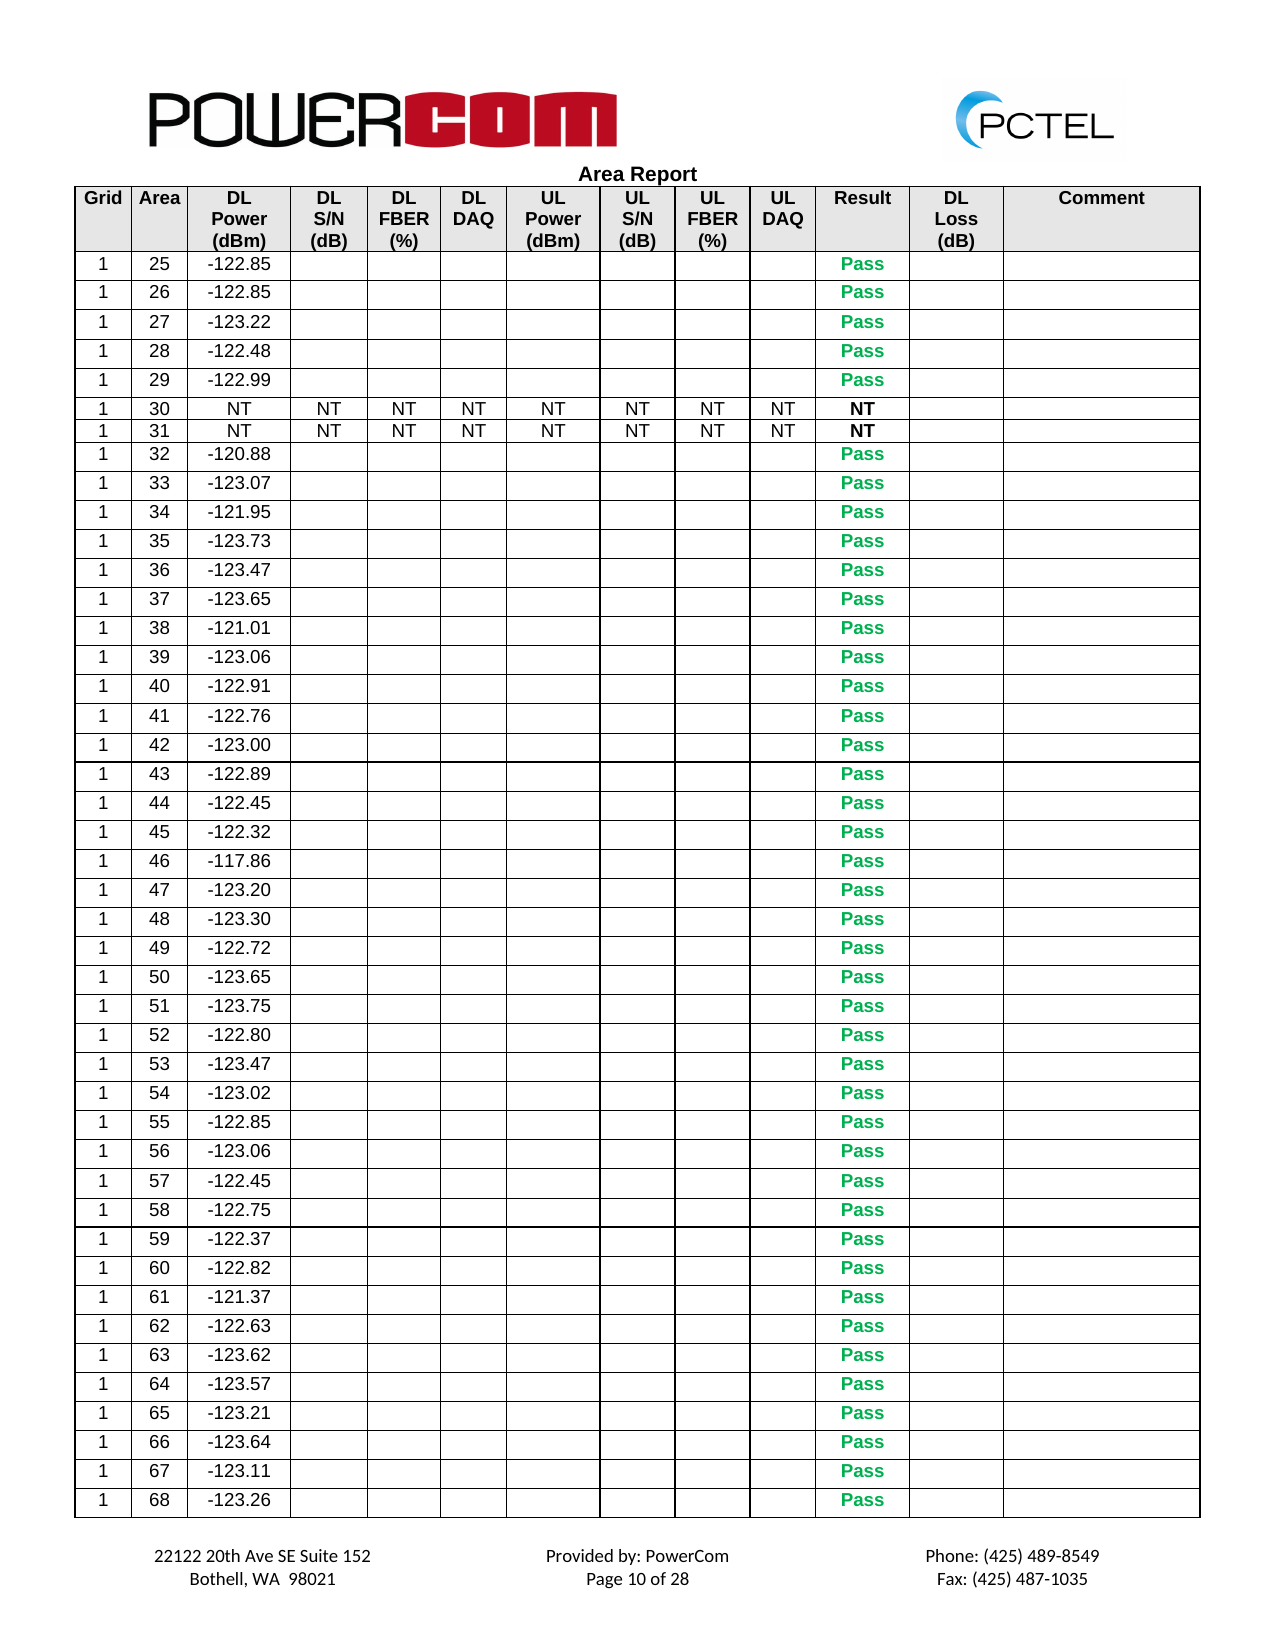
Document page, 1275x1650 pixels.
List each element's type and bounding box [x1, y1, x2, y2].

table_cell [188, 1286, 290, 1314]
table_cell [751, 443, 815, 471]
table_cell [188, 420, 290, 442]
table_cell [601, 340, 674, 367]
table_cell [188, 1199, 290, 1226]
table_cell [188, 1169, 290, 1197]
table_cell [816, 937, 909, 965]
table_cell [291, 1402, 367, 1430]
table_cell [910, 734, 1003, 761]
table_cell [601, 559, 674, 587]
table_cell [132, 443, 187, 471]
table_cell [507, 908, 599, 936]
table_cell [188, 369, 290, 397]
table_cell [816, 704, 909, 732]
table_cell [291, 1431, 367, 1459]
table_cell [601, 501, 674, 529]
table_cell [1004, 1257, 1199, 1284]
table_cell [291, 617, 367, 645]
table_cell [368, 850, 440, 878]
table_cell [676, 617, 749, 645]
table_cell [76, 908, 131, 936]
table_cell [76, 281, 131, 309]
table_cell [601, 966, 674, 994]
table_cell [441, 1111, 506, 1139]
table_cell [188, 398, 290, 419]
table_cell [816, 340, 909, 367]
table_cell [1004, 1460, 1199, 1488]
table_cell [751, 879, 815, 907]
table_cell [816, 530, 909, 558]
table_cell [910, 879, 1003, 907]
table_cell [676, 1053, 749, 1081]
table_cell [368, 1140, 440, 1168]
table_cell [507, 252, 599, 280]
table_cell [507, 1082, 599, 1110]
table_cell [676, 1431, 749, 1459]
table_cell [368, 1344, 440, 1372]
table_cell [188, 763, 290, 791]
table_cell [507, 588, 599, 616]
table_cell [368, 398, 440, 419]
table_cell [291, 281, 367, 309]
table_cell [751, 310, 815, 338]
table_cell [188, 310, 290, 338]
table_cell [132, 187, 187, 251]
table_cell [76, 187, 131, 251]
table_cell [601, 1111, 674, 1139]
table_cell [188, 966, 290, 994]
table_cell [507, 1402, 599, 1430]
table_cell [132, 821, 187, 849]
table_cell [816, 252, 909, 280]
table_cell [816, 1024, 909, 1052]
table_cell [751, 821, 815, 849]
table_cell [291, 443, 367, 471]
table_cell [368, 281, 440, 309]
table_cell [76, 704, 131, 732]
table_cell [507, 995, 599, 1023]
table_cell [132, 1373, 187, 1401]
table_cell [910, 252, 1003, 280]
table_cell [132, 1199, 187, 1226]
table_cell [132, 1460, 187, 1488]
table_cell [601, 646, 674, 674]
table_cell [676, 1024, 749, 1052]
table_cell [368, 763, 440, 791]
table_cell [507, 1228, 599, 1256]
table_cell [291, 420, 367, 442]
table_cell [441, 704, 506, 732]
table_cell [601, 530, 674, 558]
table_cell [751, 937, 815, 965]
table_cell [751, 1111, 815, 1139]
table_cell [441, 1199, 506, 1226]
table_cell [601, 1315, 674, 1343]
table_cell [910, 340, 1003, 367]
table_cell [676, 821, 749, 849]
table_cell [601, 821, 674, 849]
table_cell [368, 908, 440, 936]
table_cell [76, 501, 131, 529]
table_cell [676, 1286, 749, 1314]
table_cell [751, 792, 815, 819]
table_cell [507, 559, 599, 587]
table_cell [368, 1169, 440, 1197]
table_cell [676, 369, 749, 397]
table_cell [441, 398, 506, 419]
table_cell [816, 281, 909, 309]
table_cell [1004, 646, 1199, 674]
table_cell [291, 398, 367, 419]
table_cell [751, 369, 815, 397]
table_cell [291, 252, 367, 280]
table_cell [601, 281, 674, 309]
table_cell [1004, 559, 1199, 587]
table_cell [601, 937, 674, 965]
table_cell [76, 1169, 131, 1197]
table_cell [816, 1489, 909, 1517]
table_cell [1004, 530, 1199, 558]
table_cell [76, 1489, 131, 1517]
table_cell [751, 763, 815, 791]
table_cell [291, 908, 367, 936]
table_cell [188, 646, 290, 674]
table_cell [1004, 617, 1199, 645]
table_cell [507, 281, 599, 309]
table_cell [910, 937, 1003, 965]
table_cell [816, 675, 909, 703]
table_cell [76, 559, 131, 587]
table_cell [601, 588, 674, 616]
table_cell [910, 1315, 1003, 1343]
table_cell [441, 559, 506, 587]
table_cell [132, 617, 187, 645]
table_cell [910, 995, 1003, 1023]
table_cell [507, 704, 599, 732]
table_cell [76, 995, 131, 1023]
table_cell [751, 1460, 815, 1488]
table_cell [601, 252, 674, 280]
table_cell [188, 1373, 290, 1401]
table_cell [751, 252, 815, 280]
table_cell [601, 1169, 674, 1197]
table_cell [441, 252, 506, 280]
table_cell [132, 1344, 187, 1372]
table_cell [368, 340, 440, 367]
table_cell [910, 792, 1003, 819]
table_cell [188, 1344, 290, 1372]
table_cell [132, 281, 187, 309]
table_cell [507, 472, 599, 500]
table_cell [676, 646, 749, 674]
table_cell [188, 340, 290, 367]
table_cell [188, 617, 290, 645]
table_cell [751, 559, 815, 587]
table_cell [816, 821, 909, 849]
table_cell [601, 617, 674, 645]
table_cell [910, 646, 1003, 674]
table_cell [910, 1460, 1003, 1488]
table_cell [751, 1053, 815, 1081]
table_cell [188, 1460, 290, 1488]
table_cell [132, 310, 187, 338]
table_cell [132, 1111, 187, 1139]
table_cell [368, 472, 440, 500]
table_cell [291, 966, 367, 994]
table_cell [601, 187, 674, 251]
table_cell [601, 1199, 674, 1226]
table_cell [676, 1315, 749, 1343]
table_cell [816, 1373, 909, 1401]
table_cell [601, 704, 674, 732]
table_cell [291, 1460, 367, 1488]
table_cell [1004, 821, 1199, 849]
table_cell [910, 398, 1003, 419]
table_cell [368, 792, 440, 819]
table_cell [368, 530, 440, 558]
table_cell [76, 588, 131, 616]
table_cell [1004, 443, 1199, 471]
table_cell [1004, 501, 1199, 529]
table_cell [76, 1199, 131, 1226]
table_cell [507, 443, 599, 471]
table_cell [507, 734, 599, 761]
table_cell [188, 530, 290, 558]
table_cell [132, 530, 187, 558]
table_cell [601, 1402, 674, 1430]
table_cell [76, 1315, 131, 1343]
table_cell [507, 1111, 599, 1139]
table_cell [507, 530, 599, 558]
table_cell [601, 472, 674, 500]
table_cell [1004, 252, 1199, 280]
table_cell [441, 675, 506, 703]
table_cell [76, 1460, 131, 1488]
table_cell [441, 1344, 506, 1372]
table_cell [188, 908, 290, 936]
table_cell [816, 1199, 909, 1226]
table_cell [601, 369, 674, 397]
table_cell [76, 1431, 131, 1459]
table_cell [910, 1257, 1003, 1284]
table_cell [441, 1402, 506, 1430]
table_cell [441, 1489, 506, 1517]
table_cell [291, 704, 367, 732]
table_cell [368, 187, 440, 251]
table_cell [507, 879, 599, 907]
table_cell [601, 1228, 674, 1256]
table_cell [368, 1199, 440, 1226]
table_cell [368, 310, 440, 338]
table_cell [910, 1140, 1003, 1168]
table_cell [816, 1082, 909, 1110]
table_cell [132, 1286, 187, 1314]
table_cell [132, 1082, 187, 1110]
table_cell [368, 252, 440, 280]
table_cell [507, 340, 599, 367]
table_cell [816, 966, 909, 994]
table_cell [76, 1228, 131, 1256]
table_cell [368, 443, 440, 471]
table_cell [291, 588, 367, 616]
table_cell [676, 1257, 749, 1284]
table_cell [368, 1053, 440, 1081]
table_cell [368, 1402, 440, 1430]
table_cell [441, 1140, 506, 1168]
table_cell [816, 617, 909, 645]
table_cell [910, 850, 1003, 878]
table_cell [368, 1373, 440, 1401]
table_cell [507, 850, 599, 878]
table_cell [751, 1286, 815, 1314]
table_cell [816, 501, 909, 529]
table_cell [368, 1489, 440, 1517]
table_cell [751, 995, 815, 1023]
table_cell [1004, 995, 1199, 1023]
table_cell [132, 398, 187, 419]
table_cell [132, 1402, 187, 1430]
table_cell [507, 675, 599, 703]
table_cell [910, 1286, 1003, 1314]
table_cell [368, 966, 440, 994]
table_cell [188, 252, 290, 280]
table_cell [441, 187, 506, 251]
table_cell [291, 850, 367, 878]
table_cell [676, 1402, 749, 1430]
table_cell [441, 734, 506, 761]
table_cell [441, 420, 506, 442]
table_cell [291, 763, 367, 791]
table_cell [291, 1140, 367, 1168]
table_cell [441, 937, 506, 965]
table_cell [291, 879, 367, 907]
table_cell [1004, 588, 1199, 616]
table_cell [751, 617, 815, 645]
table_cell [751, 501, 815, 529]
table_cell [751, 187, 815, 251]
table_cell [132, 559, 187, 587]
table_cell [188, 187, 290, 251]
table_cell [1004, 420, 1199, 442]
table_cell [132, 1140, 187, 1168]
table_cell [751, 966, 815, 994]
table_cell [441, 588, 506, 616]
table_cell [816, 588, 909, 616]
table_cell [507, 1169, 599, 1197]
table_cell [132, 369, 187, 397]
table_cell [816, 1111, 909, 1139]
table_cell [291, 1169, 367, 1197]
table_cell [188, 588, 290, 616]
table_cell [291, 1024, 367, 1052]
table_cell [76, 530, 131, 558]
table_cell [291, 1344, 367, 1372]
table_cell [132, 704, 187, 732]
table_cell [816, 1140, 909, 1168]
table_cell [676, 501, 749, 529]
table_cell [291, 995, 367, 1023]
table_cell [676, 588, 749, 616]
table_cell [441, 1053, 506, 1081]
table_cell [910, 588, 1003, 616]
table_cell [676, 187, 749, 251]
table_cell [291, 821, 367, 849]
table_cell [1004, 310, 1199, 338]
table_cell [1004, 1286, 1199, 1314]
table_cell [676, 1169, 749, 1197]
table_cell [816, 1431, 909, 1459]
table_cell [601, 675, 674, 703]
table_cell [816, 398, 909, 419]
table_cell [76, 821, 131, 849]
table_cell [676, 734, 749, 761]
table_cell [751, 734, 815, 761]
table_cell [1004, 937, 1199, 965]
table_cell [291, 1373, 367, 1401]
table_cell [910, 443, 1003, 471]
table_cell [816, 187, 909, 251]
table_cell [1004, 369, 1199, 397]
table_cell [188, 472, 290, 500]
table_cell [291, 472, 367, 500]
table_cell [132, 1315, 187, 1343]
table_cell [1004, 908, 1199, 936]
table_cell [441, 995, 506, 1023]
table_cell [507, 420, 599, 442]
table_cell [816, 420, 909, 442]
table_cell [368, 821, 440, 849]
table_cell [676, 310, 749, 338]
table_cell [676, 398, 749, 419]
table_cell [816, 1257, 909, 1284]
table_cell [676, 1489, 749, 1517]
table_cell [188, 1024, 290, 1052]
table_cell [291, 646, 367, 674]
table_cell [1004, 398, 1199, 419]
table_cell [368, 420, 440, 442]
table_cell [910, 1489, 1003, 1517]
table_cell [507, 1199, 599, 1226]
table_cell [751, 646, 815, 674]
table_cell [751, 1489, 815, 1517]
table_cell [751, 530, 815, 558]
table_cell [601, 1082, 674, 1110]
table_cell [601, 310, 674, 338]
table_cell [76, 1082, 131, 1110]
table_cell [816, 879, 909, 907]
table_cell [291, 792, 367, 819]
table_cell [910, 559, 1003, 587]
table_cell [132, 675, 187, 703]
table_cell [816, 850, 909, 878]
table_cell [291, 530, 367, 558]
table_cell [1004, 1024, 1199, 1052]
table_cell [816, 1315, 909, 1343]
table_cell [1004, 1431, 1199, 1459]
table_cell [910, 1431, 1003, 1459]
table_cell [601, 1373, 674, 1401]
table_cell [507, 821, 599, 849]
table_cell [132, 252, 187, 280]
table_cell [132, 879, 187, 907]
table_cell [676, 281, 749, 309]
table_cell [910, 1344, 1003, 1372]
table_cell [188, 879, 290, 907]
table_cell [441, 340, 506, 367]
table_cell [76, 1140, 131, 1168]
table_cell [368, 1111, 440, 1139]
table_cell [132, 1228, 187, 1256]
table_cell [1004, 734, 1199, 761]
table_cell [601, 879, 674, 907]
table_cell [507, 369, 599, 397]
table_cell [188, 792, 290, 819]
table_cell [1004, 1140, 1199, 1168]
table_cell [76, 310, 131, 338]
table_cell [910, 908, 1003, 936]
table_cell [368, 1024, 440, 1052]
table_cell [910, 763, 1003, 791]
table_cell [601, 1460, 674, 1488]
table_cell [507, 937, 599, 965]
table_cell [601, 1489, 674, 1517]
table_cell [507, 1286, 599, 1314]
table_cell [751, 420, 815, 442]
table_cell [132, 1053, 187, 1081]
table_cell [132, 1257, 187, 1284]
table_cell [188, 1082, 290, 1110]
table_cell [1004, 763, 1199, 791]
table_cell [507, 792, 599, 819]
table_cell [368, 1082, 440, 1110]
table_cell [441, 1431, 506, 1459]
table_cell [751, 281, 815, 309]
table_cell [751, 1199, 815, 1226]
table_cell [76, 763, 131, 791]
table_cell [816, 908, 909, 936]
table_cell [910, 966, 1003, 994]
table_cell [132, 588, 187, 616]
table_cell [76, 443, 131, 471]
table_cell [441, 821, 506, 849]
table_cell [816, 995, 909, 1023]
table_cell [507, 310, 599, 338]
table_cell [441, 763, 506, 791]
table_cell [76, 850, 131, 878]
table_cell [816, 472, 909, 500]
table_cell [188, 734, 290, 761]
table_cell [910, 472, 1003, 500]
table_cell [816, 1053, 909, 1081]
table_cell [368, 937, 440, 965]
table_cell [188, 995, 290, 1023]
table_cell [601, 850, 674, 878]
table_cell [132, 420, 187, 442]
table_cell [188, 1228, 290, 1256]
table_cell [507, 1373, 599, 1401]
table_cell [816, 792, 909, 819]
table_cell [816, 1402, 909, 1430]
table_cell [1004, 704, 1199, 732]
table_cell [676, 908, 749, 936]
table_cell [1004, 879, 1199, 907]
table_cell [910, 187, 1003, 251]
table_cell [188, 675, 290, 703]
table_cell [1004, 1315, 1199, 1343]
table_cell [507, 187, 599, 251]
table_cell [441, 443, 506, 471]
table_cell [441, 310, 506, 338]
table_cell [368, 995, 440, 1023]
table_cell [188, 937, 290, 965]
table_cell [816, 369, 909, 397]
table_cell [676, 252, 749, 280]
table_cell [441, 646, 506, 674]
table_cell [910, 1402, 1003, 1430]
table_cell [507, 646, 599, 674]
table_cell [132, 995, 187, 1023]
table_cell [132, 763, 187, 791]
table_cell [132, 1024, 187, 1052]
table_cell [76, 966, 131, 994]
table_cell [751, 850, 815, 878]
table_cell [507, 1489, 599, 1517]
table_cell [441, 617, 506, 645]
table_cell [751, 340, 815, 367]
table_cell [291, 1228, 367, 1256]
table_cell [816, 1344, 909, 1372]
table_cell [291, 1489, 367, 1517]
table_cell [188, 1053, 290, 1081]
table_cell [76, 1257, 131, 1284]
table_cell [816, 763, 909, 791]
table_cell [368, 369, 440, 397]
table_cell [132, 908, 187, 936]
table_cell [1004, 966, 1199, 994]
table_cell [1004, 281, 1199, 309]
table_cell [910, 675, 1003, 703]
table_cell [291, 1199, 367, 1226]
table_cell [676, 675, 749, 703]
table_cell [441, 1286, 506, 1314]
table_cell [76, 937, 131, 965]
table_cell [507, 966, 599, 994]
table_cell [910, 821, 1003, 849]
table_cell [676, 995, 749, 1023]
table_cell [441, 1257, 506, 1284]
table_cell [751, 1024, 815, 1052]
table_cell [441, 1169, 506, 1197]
picture [942, 77, 1127, 162]
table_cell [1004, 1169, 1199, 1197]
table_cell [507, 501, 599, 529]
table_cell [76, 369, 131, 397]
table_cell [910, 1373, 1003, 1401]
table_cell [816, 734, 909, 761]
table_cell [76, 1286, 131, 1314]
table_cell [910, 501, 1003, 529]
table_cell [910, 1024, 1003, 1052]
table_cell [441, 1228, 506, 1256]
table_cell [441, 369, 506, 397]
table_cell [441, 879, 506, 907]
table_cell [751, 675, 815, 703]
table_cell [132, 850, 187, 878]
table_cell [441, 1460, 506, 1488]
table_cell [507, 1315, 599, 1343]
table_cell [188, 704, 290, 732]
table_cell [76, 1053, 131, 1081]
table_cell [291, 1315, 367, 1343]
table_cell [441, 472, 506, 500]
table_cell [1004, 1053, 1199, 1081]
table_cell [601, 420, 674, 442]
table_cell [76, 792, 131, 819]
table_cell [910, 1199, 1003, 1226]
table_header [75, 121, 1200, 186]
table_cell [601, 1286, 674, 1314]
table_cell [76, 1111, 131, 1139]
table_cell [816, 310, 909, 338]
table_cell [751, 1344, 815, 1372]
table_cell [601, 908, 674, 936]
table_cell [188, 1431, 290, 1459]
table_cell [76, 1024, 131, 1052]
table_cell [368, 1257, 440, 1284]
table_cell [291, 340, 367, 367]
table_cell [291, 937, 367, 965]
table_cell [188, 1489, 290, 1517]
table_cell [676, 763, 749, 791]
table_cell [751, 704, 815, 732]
picture [148, 91, 617, 148]
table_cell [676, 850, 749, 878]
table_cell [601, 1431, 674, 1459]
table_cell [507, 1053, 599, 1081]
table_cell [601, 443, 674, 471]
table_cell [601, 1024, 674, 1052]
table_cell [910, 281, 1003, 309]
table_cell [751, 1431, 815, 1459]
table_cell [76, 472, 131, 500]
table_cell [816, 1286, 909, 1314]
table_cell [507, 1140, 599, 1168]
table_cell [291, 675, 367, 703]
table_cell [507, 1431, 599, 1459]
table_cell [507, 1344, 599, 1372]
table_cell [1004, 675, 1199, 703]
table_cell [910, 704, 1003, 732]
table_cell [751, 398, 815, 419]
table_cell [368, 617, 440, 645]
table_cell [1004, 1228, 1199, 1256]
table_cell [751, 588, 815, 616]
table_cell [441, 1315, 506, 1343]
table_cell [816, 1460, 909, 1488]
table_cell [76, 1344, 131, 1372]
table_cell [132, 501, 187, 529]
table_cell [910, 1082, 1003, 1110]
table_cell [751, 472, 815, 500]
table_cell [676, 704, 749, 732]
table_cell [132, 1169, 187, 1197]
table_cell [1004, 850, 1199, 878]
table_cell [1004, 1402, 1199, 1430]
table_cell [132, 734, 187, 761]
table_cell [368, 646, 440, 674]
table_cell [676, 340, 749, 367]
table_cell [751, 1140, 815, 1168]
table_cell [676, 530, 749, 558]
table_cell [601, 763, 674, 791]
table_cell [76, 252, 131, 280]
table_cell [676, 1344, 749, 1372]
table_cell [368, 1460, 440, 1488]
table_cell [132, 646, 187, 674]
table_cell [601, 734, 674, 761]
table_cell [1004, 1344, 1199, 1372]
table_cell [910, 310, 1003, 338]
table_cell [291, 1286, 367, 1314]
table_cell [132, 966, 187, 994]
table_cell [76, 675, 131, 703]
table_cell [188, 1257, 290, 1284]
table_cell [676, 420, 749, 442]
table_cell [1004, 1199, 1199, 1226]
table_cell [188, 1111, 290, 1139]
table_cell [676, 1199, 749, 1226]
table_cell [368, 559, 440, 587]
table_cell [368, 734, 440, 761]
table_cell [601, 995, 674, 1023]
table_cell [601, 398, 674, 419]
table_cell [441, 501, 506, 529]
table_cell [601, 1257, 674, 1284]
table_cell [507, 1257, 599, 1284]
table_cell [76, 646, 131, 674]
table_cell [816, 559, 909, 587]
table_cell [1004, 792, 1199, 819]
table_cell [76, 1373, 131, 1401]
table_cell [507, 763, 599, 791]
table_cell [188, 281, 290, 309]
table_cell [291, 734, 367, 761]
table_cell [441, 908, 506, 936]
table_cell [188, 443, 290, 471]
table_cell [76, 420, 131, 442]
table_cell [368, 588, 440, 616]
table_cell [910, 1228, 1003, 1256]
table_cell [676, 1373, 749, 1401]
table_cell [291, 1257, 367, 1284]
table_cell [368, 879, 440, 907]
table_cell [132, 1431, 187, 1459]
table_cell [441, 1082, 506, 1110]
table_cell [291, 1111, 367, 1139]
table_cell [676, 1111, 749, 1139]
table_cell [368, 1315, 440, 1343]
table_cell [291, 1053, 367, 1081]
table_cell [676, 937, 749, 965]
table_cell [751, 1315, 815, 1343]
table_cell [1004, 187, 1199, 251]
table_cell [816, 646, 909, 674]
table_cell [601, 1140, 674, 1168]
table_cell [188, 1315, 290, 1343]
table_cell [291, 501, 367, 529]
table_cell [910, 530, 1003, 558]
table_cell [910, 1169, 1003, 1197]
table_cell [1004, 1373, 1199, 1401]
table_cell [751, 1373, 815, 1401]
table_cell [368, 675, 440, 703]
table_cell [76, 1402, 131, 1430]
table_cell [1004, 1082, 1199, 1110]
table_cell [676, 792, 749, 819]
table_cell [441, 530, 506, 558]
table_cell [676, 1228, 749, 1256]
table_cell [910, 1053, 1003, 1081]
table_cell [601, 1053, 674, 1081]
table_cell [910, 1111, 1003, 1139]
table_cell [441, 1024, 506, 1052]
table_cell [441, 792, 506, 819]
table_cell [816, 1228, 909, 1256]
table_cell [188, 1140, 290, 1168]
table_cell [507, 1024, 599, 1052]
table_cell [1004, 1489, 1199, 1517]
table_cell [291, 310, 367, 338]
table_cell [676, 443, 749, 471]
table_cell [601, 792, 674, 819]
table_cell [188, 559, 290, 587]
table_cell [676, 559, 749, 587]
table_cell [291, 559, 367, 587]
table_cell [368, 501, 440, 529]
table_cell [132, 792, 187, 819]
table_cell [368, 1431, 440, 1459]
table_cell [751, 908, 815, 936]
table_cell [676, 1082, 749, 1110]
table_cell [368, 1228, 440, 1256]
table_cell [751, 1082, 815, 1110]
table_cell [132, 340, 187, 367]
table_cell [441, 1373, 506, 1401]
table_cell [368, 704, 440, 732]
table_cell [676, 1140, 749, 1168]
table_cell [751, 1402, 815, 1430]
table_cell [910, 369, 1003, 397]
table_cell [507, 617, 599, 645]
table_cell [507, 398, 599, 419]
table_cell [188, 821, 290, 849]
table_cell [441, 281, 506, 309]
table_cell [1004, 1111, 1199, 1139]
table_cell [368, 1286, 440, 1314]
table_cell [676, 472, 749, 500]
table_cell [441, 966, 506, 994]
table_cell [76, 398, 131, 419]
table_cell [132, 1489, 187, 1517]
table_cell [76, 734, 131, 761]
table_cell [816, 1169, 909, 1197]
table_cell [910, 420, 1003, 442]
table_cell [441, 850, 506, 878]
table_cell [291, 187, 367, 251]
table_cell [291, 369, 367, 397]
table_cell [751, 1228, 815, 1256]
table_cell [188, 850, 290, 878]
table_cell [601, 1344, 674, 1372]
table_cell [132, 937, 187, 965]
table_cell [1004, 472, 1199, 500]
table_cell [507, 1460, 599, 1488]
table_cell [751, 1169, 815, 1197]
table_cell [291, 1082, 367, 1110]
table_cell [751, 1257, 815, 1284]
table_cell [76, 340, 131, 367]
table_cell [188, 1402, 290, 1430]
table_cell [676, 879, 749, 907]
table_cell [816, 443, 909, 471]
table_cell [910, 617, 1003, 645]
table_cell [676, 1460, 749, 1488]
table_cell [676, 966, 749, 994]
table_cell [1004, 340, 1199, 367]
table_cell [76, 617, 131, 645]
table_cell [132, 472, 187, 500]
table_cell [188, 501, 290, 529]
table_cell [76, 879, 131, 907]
